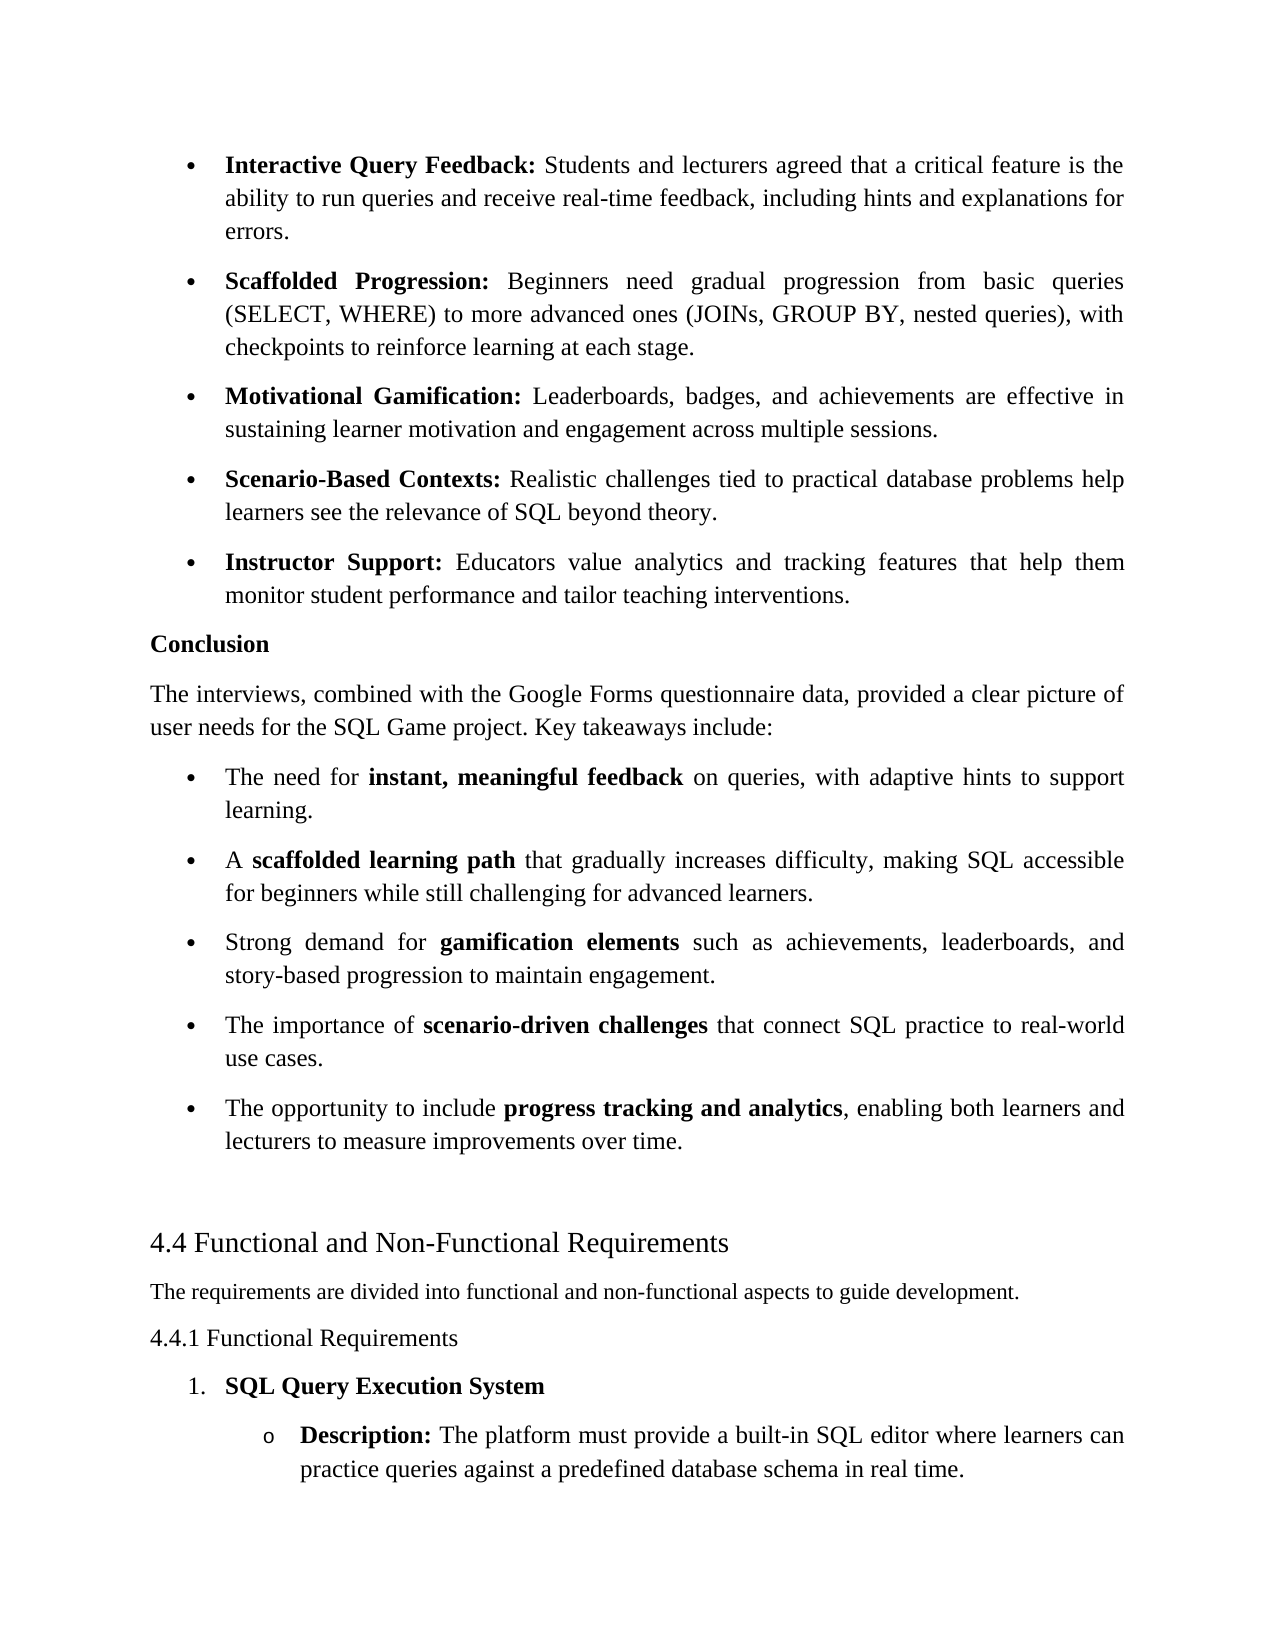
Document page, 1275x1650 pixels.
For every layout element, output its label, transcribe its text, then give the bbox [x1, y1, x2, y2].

list Motivational Gamification: Leaderboards, badges, and achievements are effective in sustaining learner motivation and engagement across multiple sessions. [187, 381, 1125, 443]
text The requirements are divided into functional and non-functional aspects to guide development. [150, 1278, 1125, 1304]
list Scaffolded Progression: Beginners need gradual progression from basic queries (SELECT, WHERE) to more advanced ones (JOINs, GROUP BY, nested queries), with checkpoints to reinforce learning at each stage. [187, 266, 1125, 361]
list Interactive Query Feedback: Students and lecturers agreed that a critical feature is the ability to run queries and receive real-time feedback, including hints and explanations for errors. [187, 150, 1125, 245]
text Conclusion [150, 629, 1125, 658]
list SQL Query Execution System [187, 1371, 1125, 1399]
subtitle 4.4 Functional and Non-Functional Requirements [150, 1225, 1125, 1259]
list Instructor Support: Educators value analytics and tracking features that help them monitor student performance and tailor teaching interventions. [187, 547, 1125, 609]
text The interviews, combined with the Google Forms questionnaire data, provided a clear picture of user needs for the SQL Game project. Key takeaways include: [150, 679, 1125, 741]
list The need for instant, meaningful feedback on queries, with adaptive hints to support learning. [187, 762, 1125, 824]
list The opportunity to include progress tracking and analytics, enabling both learners and lecturers to measure improvements over time. [187, 1093, 1125, 1154]
list Strong demand for gamification elements such as achievements, leaderboards, and story-based progression to maintain engagement. [187, 927, 1125, 989]
list The importance of scenario-driven challenges that connect SQL practice to real-world use cases. [187, 1010, 1125, 1072]
list A scaffolded learning path that gradually increases difficulty, making SQL accessible for beginners while still challenging for advanced learners. [187, 845, 1125, 906]
subtitle 4.4.1 Functional Requirements [150, 1323, 1125, 1352]
list Description: The platform must provide a built-in SQL editor where learners can practice queries against a predefined database schema in real time. [262, 1421, 1125, 1483]
list Scenario-Based Contexts: Realistic challenges tied to practical database problems help learners see the relevance of SQL beyond theory. [187, 464, 1125, 526]
